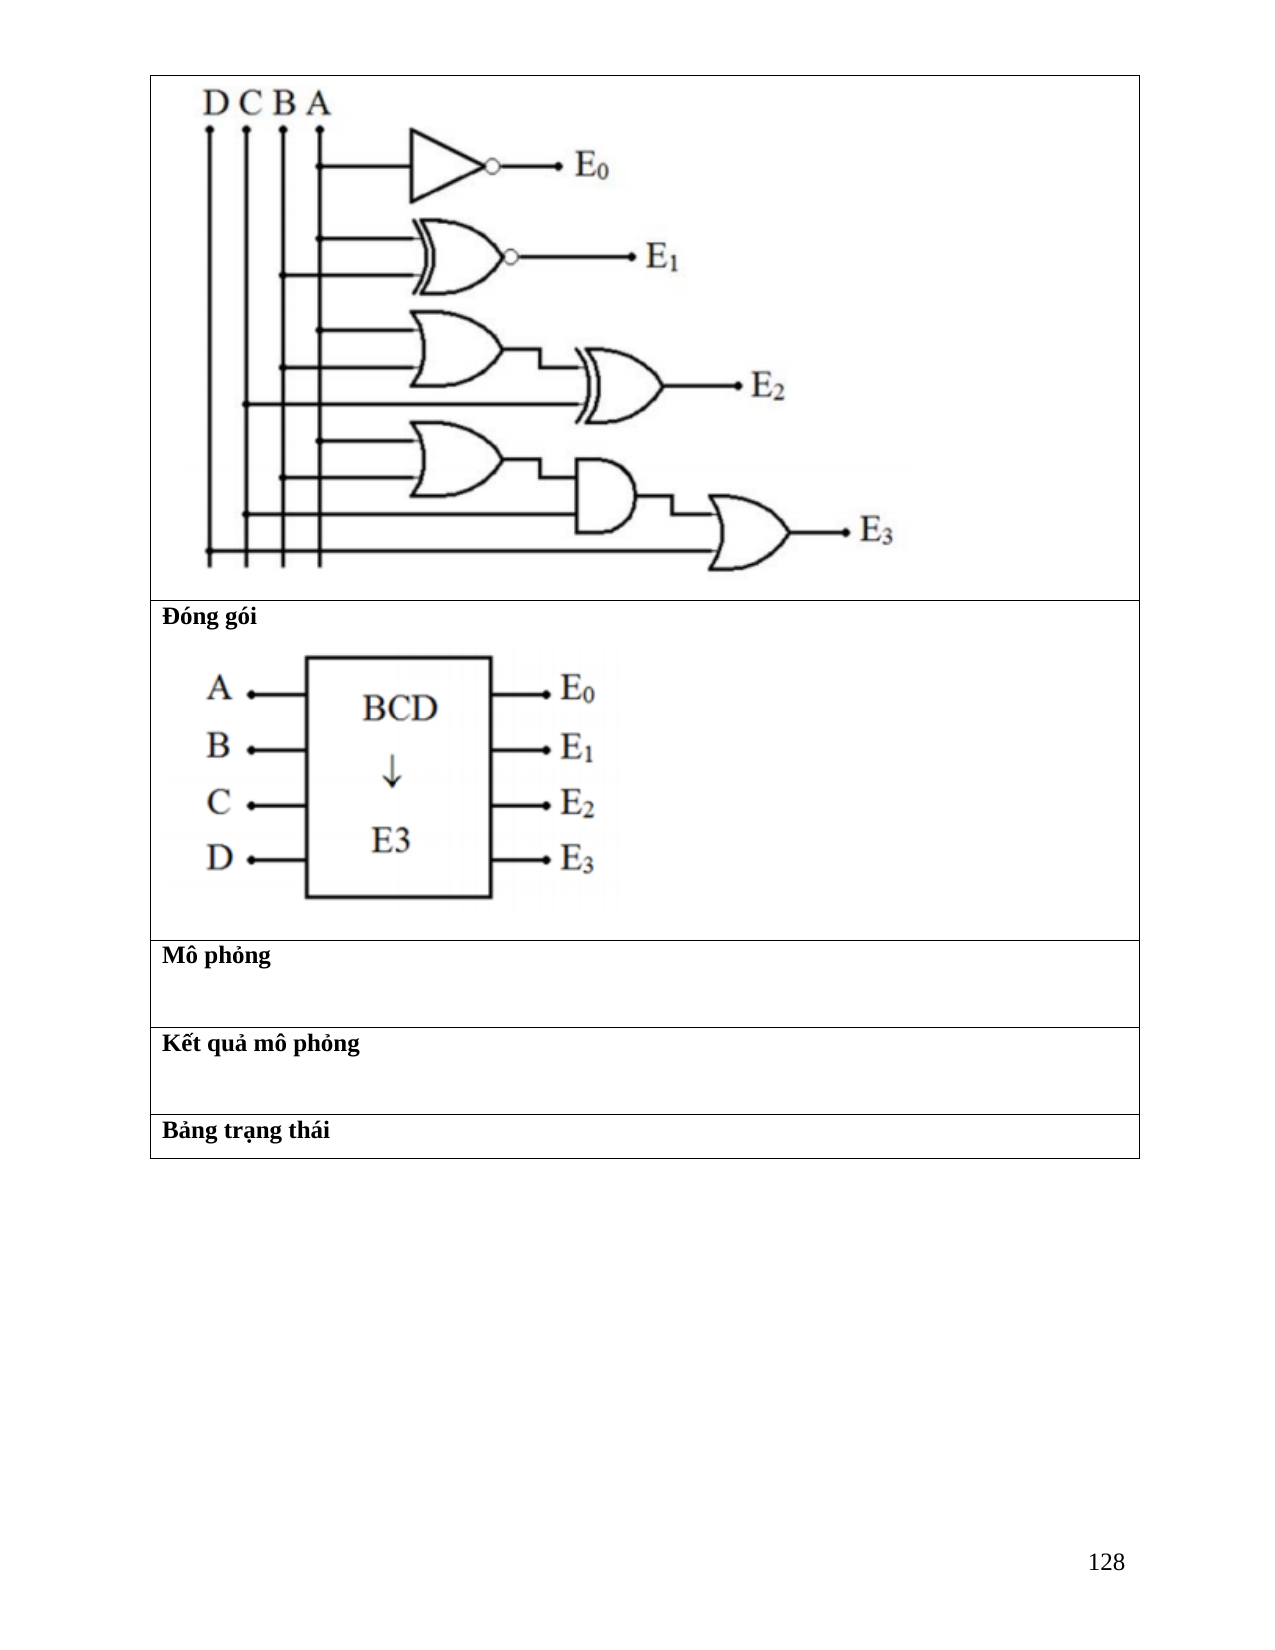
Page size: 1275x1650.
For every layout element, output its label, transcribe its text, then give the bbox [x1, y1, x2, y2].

picture [161, 76, 915, 586]
table_cell Mô phỏng [151, 941, 1139, 1027]
picture [161, 643, 653, 926]
table_cell Đóng gói [151, 601, 1139, 939]
table_cell Kết quả mô phỏng [151, 1028, 1139, 1114]
table_header Sơ đồ nguyên lý [151, 76, 1139, 600]
table_cell Bảng trạng thái [151, 1115, 1139, 1158]
